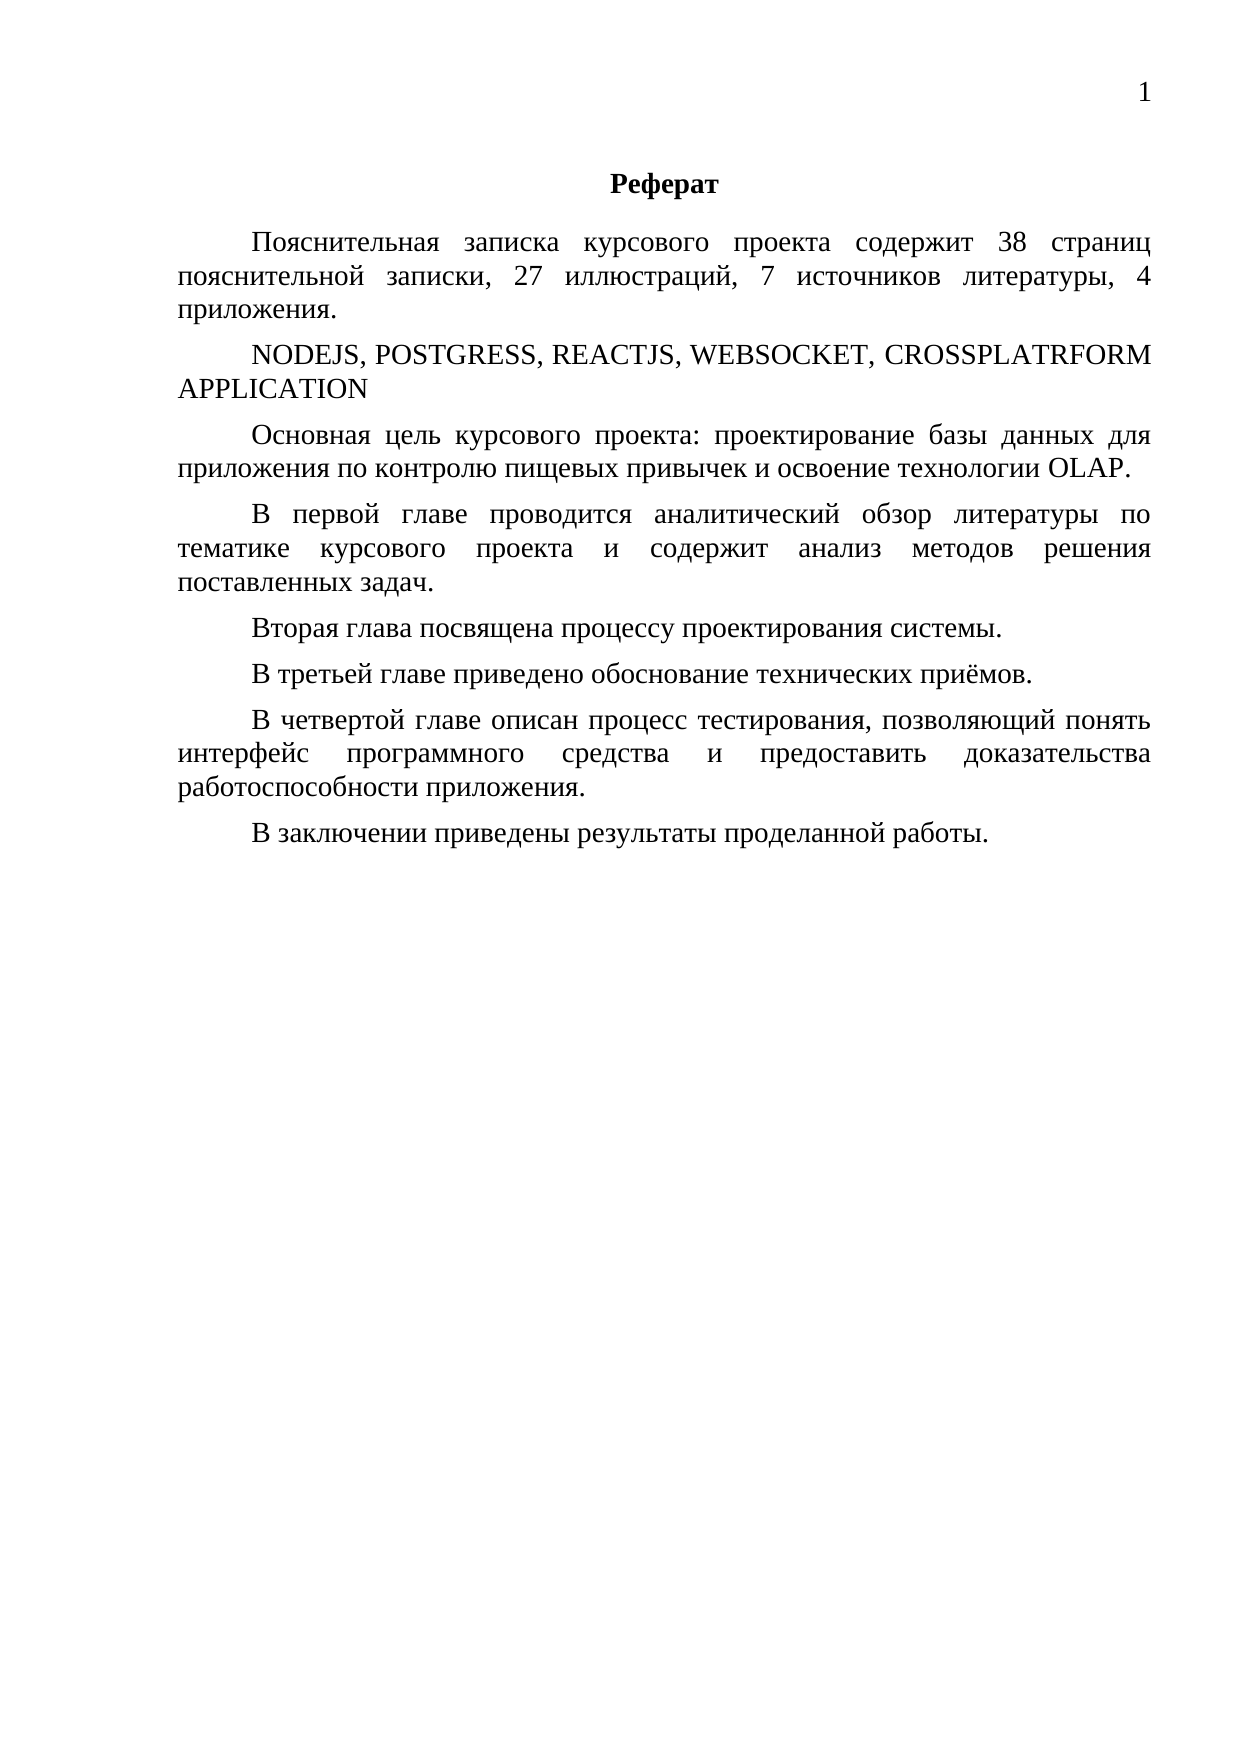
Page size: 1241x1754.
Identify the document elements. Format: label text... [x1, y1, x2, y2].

text Реферат [177, 166, 1152, 199]
text В третьей главе приведено обоснование технических приёмов. [177, 656, 1152, 689]
text В первой главе проводится аналитический обзор литературы по тематике курсового проекта и содержит анализ методов решения поставленных задач. [177, 497, 1152, 597]
text Пояснительная записка курсового проекта содержит 38 страниц пояснительной записки, 27 иллюстраций, 7 источников литературы, 4 приложения. [177, 224, 1152, 325]
text В заключении приведены результаты проделанной работы. [177, 815, 1152, 848]
text Вторая глава посвящена процессу проектирования системы. [177, 610, 1152, 643]
text NODEJS, POSTGRESS, REACTJS, WEBSOCKET, CROSSPLATRFORM APPLICATION [177, 337, 1152, 404]
text Основная цель курсового проекта: проектирование базы данных для приложения по контролю пищевых привычек и освоение технологии OLAP. [177, 417, 1152, 484]
text В четвертой главе описан процесс тестирования, позволяющий понять интерфейс программного средства и предоставить доказательства работоспособности приложения. [177, 702, 1152, 802]
